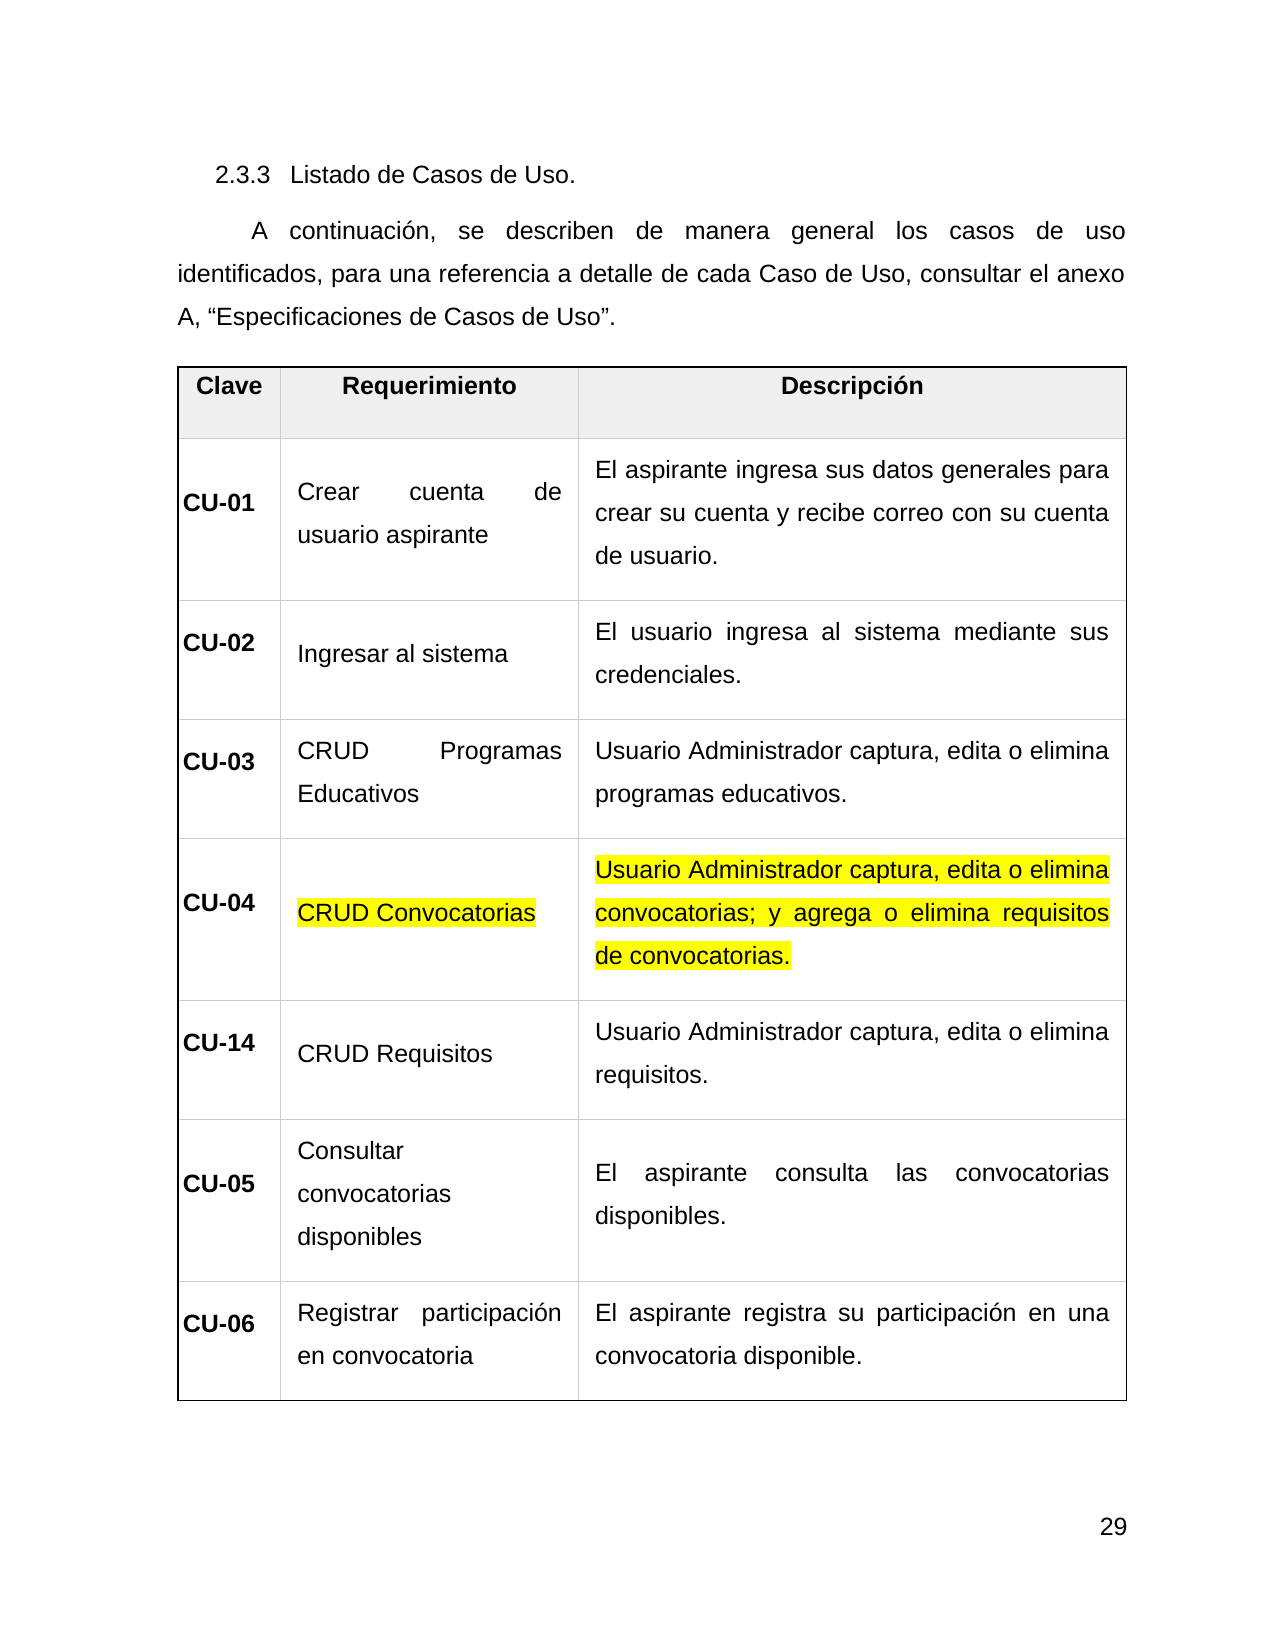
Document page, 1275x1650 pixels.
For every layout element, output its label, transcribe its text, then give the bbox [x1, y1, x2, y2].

subtitle Listado de Casos de Uso. [215, 160, 1127, 189]
table_cell Usuario Administrador captura, edita o elimina requisitos. [579, 1001, 1126, 1119]
table_cell Registrar participación en convocatoria [281, 1282, 578, 1400]
table_header Requerimiento [281, 368, 578, 438]
table_cell CU-06 [179, 1282, 280, 1400]
table_cell CRUD Convocatorias [281, 839, 578, 1000]
table_cell El aspirante consulta las convocatorias disponibles. [579, 1120, 1126, 1281]
table_cell Ingresar al sistema [281, 601, 578, 719]
table_cell CU-14 [179, 1001, 280, 1119]
table_cell Consultar convocatorias disponibles [281, 1120, 578, 1281]
table_cell CU-02 [179, 601, 280, 719]
table_cell El aspirante ingresa sus datos generales para crear su cuenta y recibe correo con su cuenta de usuario. [579, 439, 1126, 600]
table_cell Crear cuenta de usuario aspirante [281, 439, 578, 600]
table_cell CU-04 [179, 839, 280, 1000]
table_cell CU-03 [179, 720, 280, 838]
text A continuación, se describen de manera general los casos de uso identificados, para una referencia a detalle de cada Caso de Uso, consultar el anexo A, “Especificaciones de Casos de Uso”. [177, 216, 1127, 331]
table_cell El usuario ingresa al sistema mediante sus credenciales. [579, 601, 1126, 719]
table_cell Usuario Administrador captura, edita o elimina programas educativos. [579, 720, 1126, 838]
table_cell CU-05 [179, 1120, 280, 1281]
table_cell CRUD Requisitos [281, 1001, 578, 1119]
table_header Clave [179, 368, 280, 438]
table_cell CRUD Programas Educativos [281, 720, 578, 838]
table_header Descripción [579, 368, 1126, 438]
table_cell El aspirante registra su participación en una convocatoria disponible. [579, 1282, 1126, 1400]
table_cell Usuario Administrador captura, edita o elimina convocatorias; y agrega o elimina requisitos de convocatorias. [579, 839, 1126, 1000]
table_cell CU-01 [179, 439, 280, 600]
